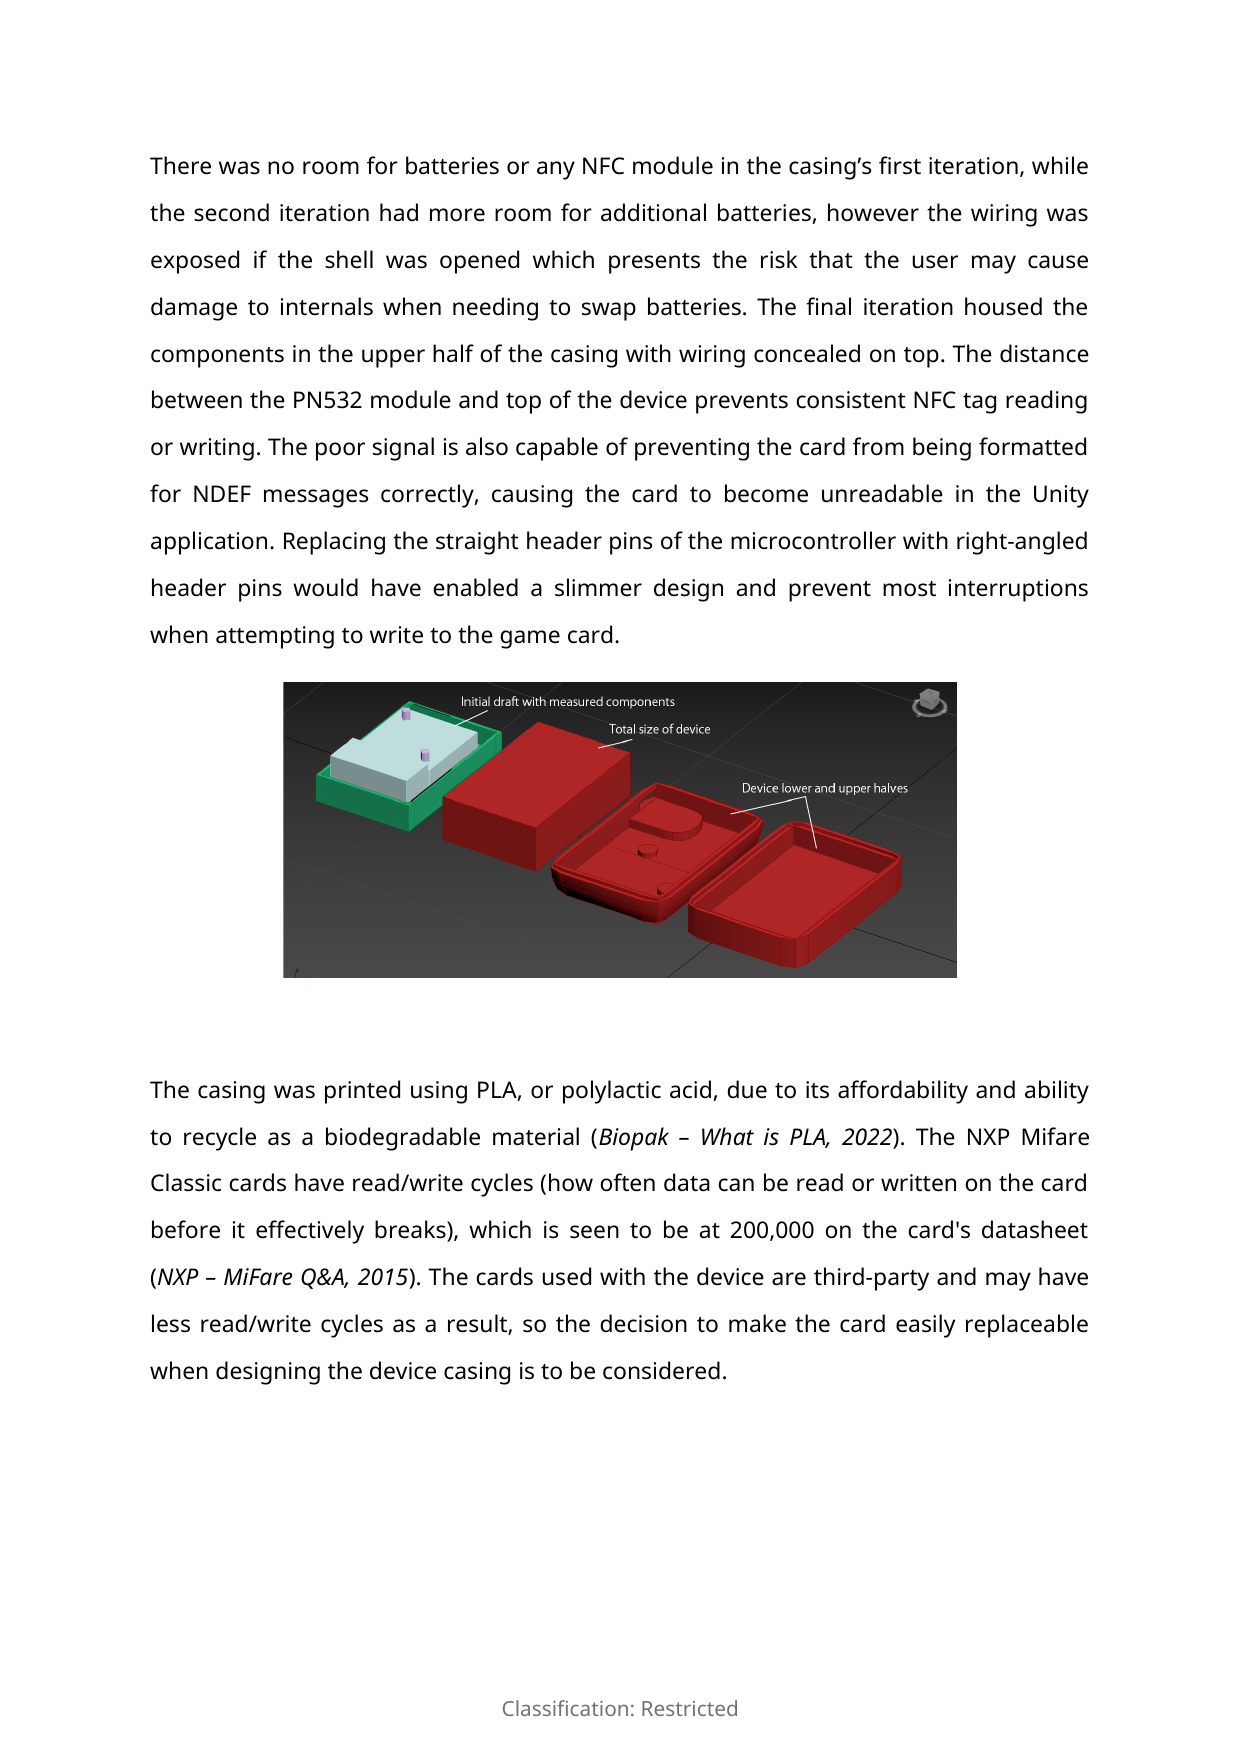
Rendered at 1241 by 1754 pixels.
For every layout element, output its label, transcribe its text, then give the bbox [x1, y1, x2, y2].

text The casing was printed using PLA, or polylactic acid, due to its affordability and ability to recycle as a biodegradable material (Biopak – What is PLA, 2022). The NXP Mifare Classic cards have read/write cycles (how often data can be read or written on the card before it effectively breaks), which is seen to be at 200,000 on the card's datasheet (NXP – MiFare Q&A, 2015). The cards used with the device are third-party and may have less read/write cycles as a result, so the decision to make the card easily replaceable when designing the device casing is to be considered. [150, 1074, 1090, 1386]
picture [283, 682, 957, 978]
text There was no room for batteries or any NFC module in the casing’s first iteration, while the second iteration had more room for additional batteries, however the wiring was exposed if the shell was opened which presents the risk that the user may cause damage to internals when needing to swap batteries. The final iteration housed the components in the upper half of the casing with wiring concealed on top. The distance between the PN532 module and top of the device prevents consistent NFC tag reading or writing. The poor signal is also capable of preventing the card from being formatted for NDEF messages correctly, causing the card to become unreadable in the Unity application. Replacing the straight header pins of the microcontroller with right-angled header pins would have enabled a slimmer design and prevent most interruptions when attempting to write to the game card. [150, 150, 1090, 650]
